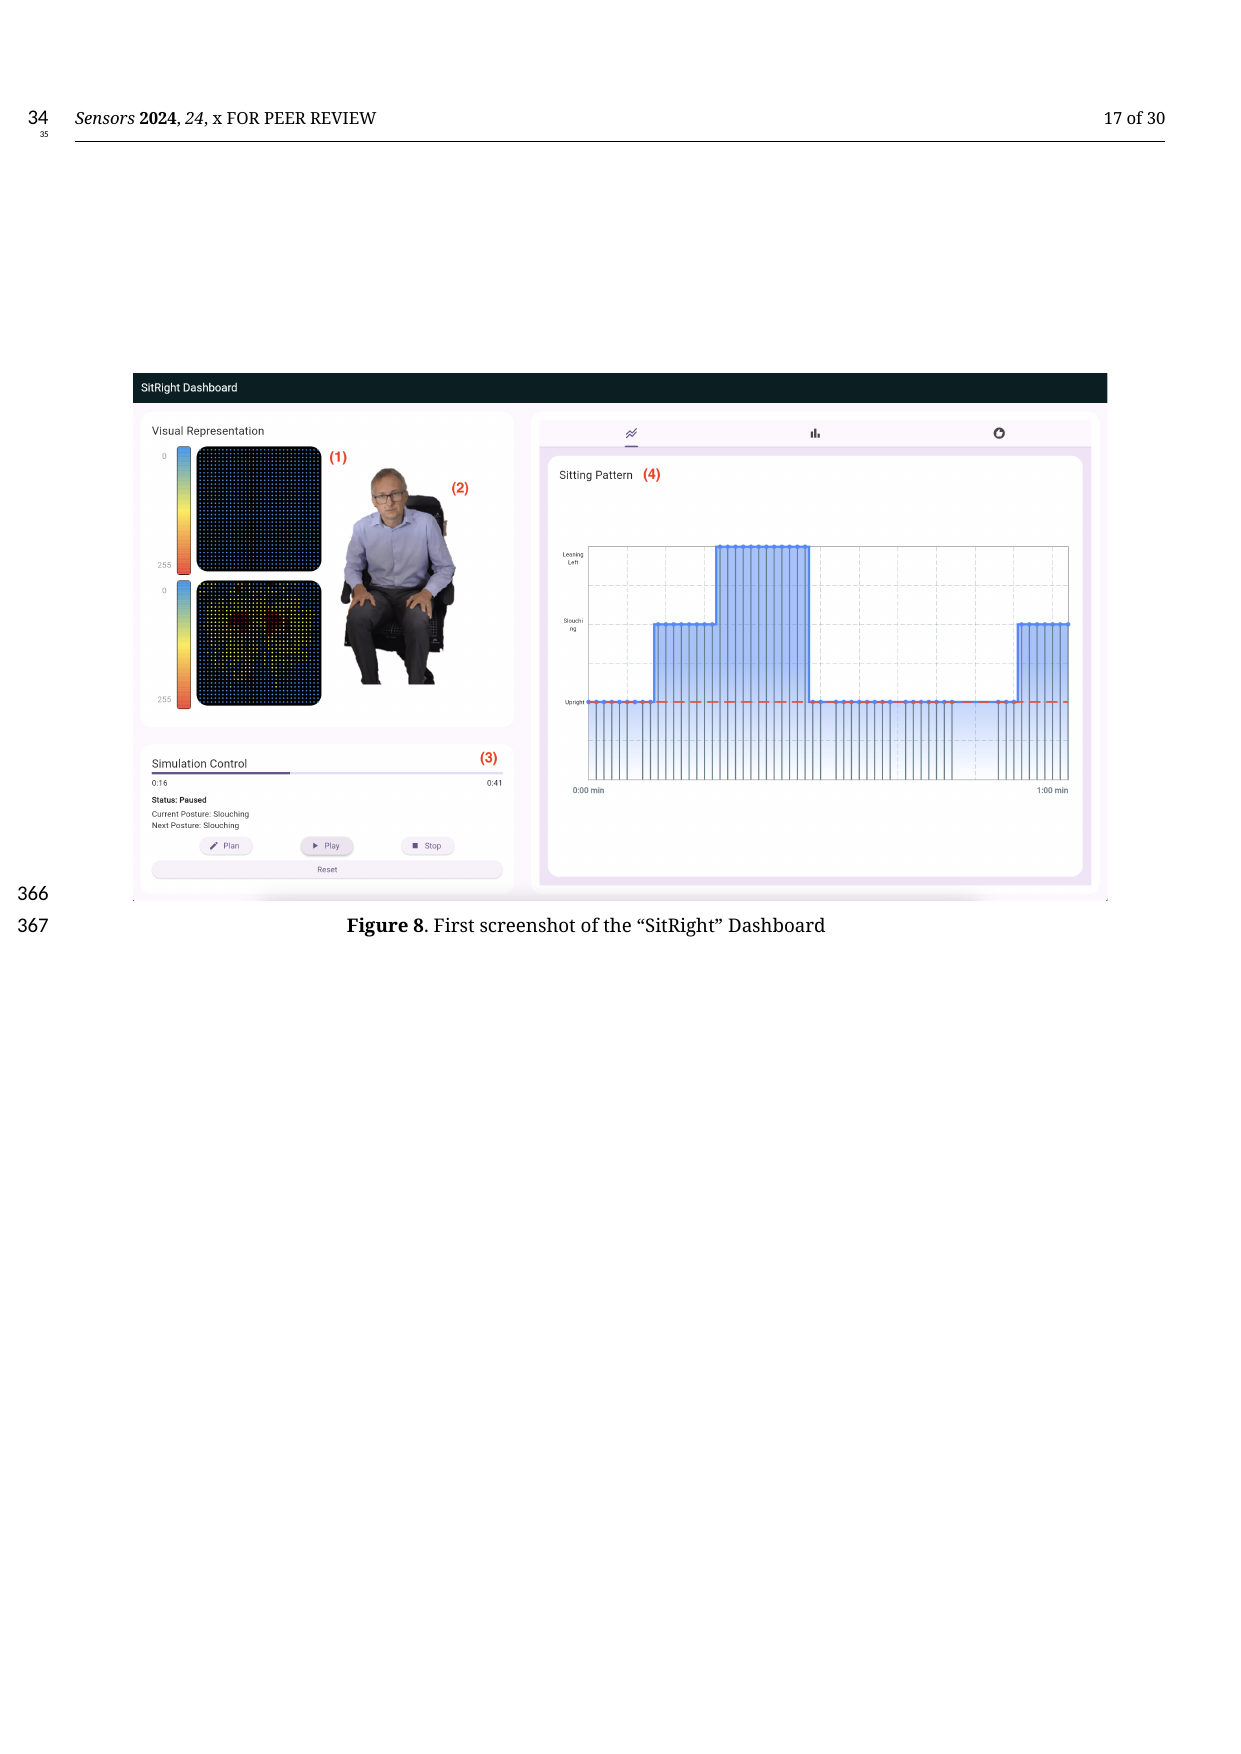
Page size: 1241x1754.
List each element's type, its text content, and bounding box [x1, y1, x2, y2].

picture [133, 373, 1108, 901]
text Figure 8. First screenshot of the “SitRight” Dashboard [347, 913, 1165, 937]
